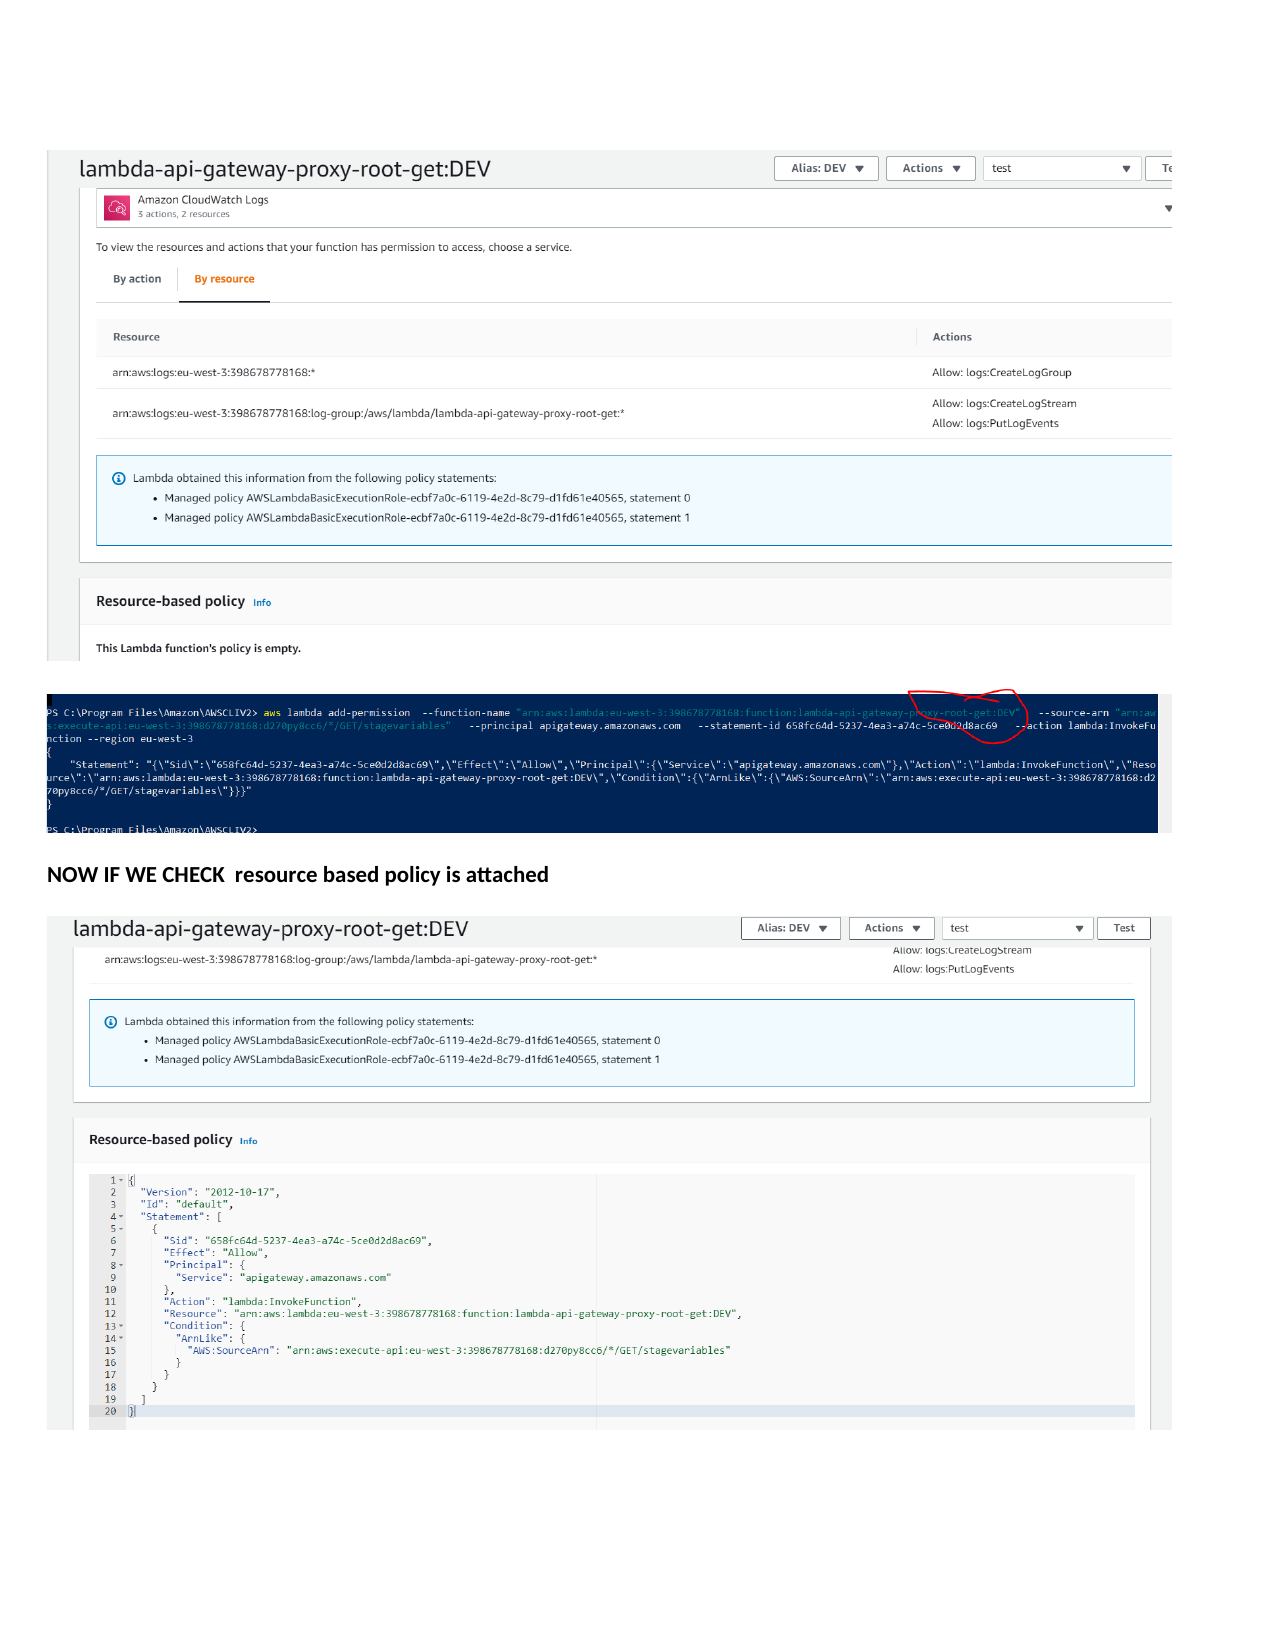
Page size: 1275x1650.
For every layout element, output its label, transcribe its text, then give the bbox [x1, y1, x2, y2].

picture [46, 150, 1172, 661]
text NOW IF WE CHECK resource based policy is attached [47, 860, 1125, 888]
picture [46, 916, 1172, 1430]
picture [46, 688, 1172, 833]
